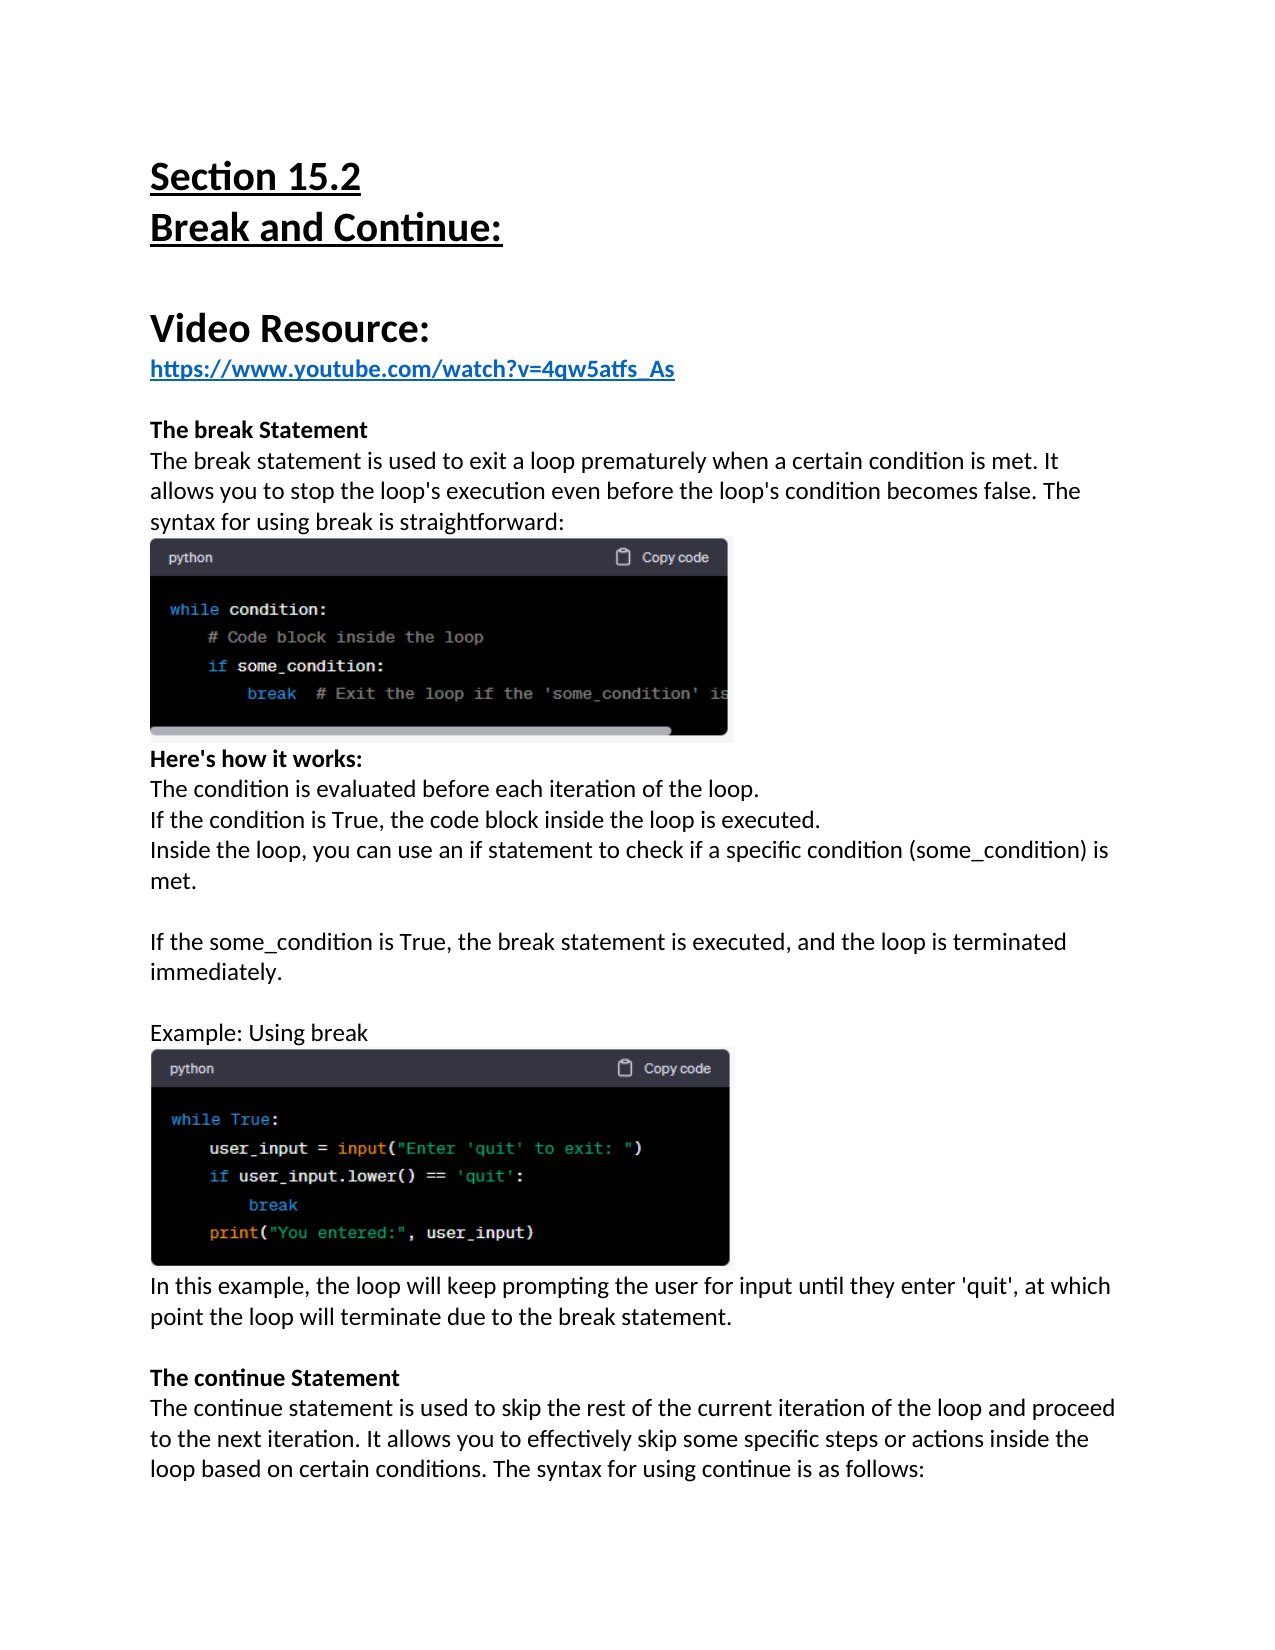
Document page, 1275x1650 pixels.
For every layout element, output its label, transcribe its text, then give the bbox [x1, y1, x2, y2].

text Here's how it works: [150, 743, 1125, 773]
text The continue Statement [150, 1362, 1125, 1392]
text The continue statement is used to skip the rest of the current iteration of the loop and proceed to the next iteration. It allows you to effectively skip some specific steps or actions inside the loop based on certain conditions. The syntax for using continue is as follows: [150, 1392, 1125, 1484]
text Break and Continue: [150, 201, 1125, 252]
text In this example, the loop will keep prompting the user for input until they enter 'quit', at which point the loop will terminate due to the break statement. [150, 1270, 1125, 1331]
text The break Statement [150, 414, 1125, 445]
picture [150, 1047, 736, 1271]
text Section 15.2 [150, 150, 1125, 201]
picture [150, 536, 734, 743]
text If the some_condition is True, the break statement is executed, and the loop is terminated immediately. [150, 926, 1125, 987]
text Inside the loop, you can use an if statement to check if a specific condition (some_condition) is met. [150, 834, 1125, 895]
text The condition is evaluated before each iteration of the loop. [150, 773, 1125, 804]
text If the condition is True, the code block inside the loop is executed. [150, 804, 1125, 834]
text Example: Using break [150, 1017, 1125, 1048]
text Video Resource: [150, 302, 1125, 353]
text https://www.youtube.com/watch?v=4qw5atfs_As [150, 353, 1125, 384]
text The break statement is used to exit a loop prematurely when a certain condition is met. It allows you to stop the loop's execution even before the loop's condition becomes false. The syntax for using break is straightforward: [150, 445, 1125, 536]
